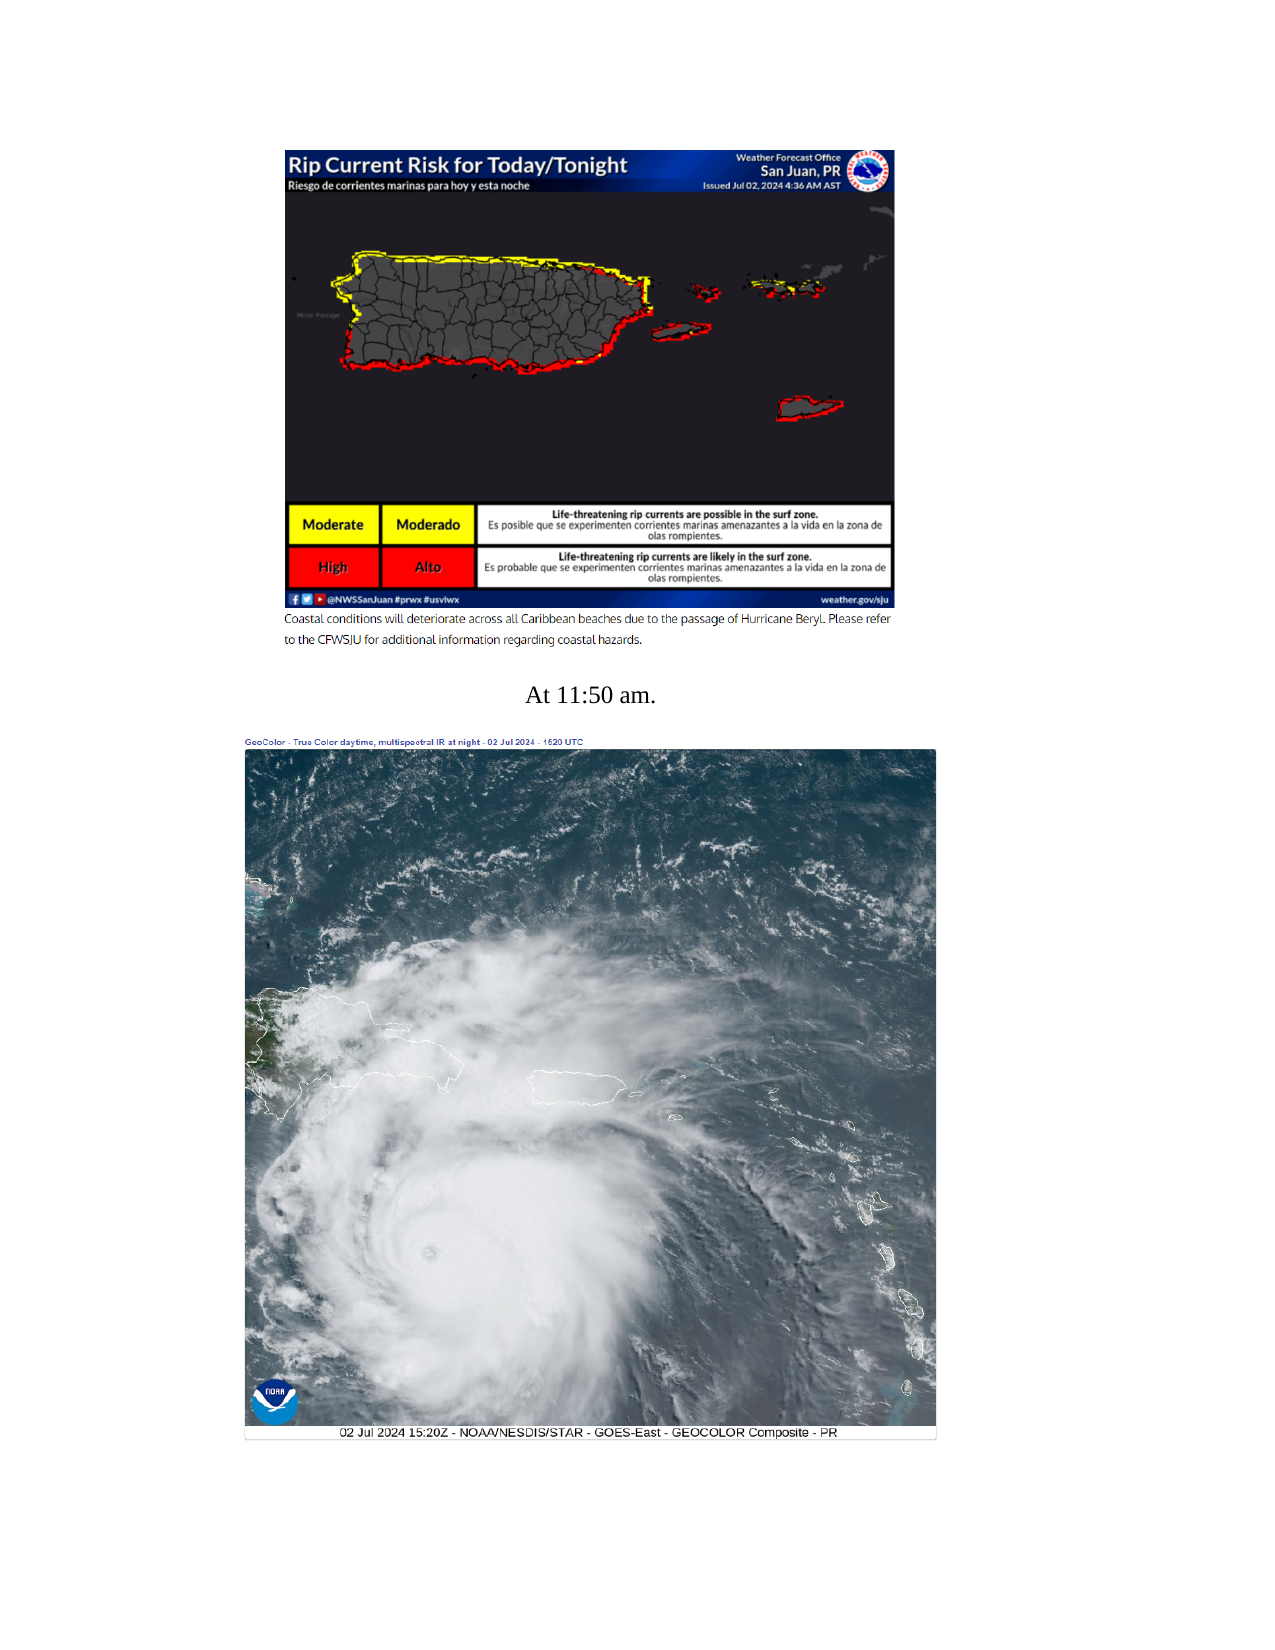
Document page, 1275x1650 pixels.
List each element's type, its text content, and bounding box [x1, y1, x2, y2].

picture [244, 737, 937, 1441]
picture [284, 150, 897, 651]
text At 11:50 am. [150, 680, 1031, 709]
